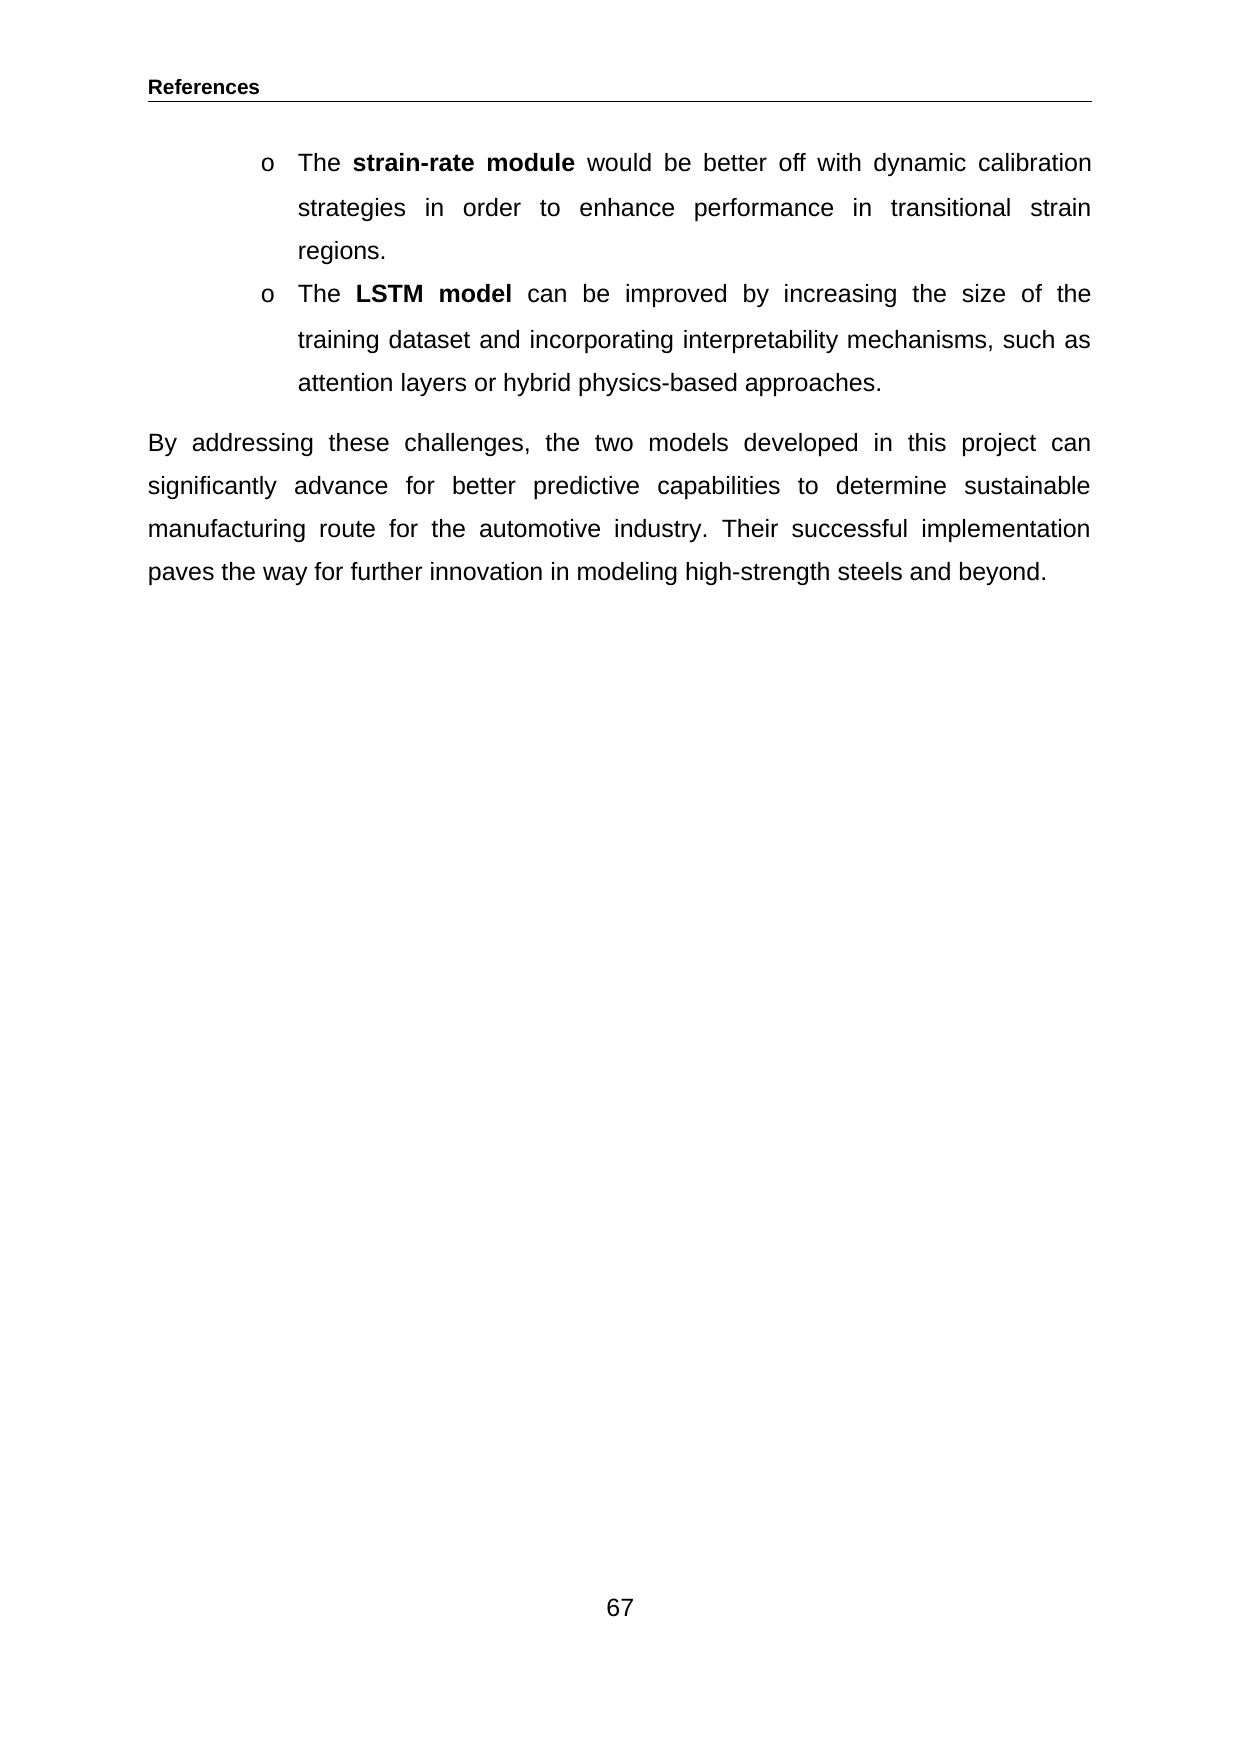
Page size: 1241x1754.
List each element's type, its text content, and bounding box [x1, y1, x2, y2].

list The strain-rate module would be better off with dynamic calibration strategies in order to enhance performance in transitional strain regions. [260, 148, 1092, 265]
list The LSTM model can be improved by increasing the size of the training dataset and incorporating interpretability mechanisms, such as attention layers or hybrid physics-based approaches. [260, 279, 1092, 396]
text By addressing these challenges, the two models developed in this project can significantly advance for better predictive capabilities to determine sustainable manufacturing route for the automotive industry. Their successful implementation paves the way for further innovation in modeling high-strength steels and beyond. [148, 427, 1092, 586]
